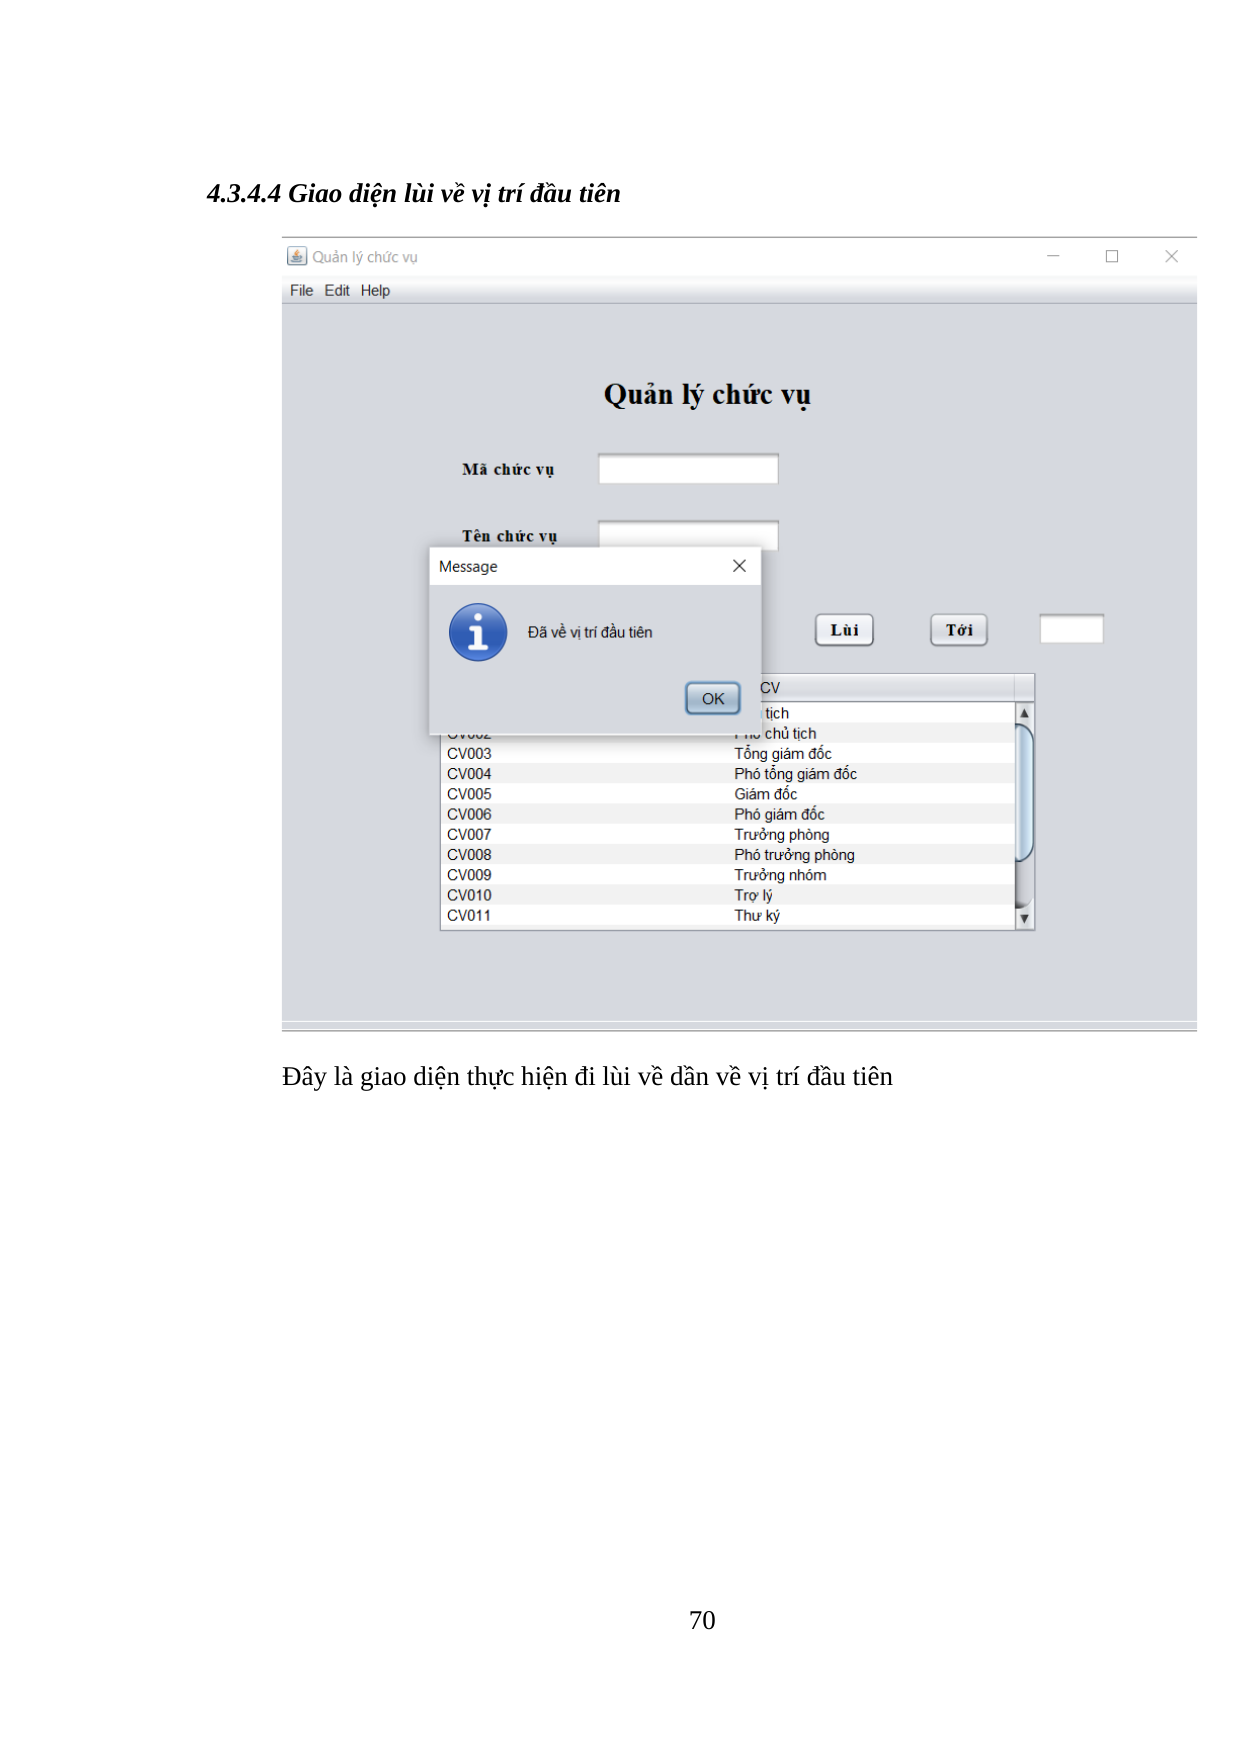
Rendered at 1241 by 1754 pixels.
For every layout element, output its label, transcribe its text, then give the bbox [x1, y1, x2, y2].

picture [281, 236, 1198, 1032]
subtitle 4.3.4.4 Giao diện lùi về vị trí đầu tiên [207, 177, 1122, 208]
text Đây là giao diện thực hiện đi lùi về dần về vị trí đầu tiên [207, 1059, 1122, 1091]
